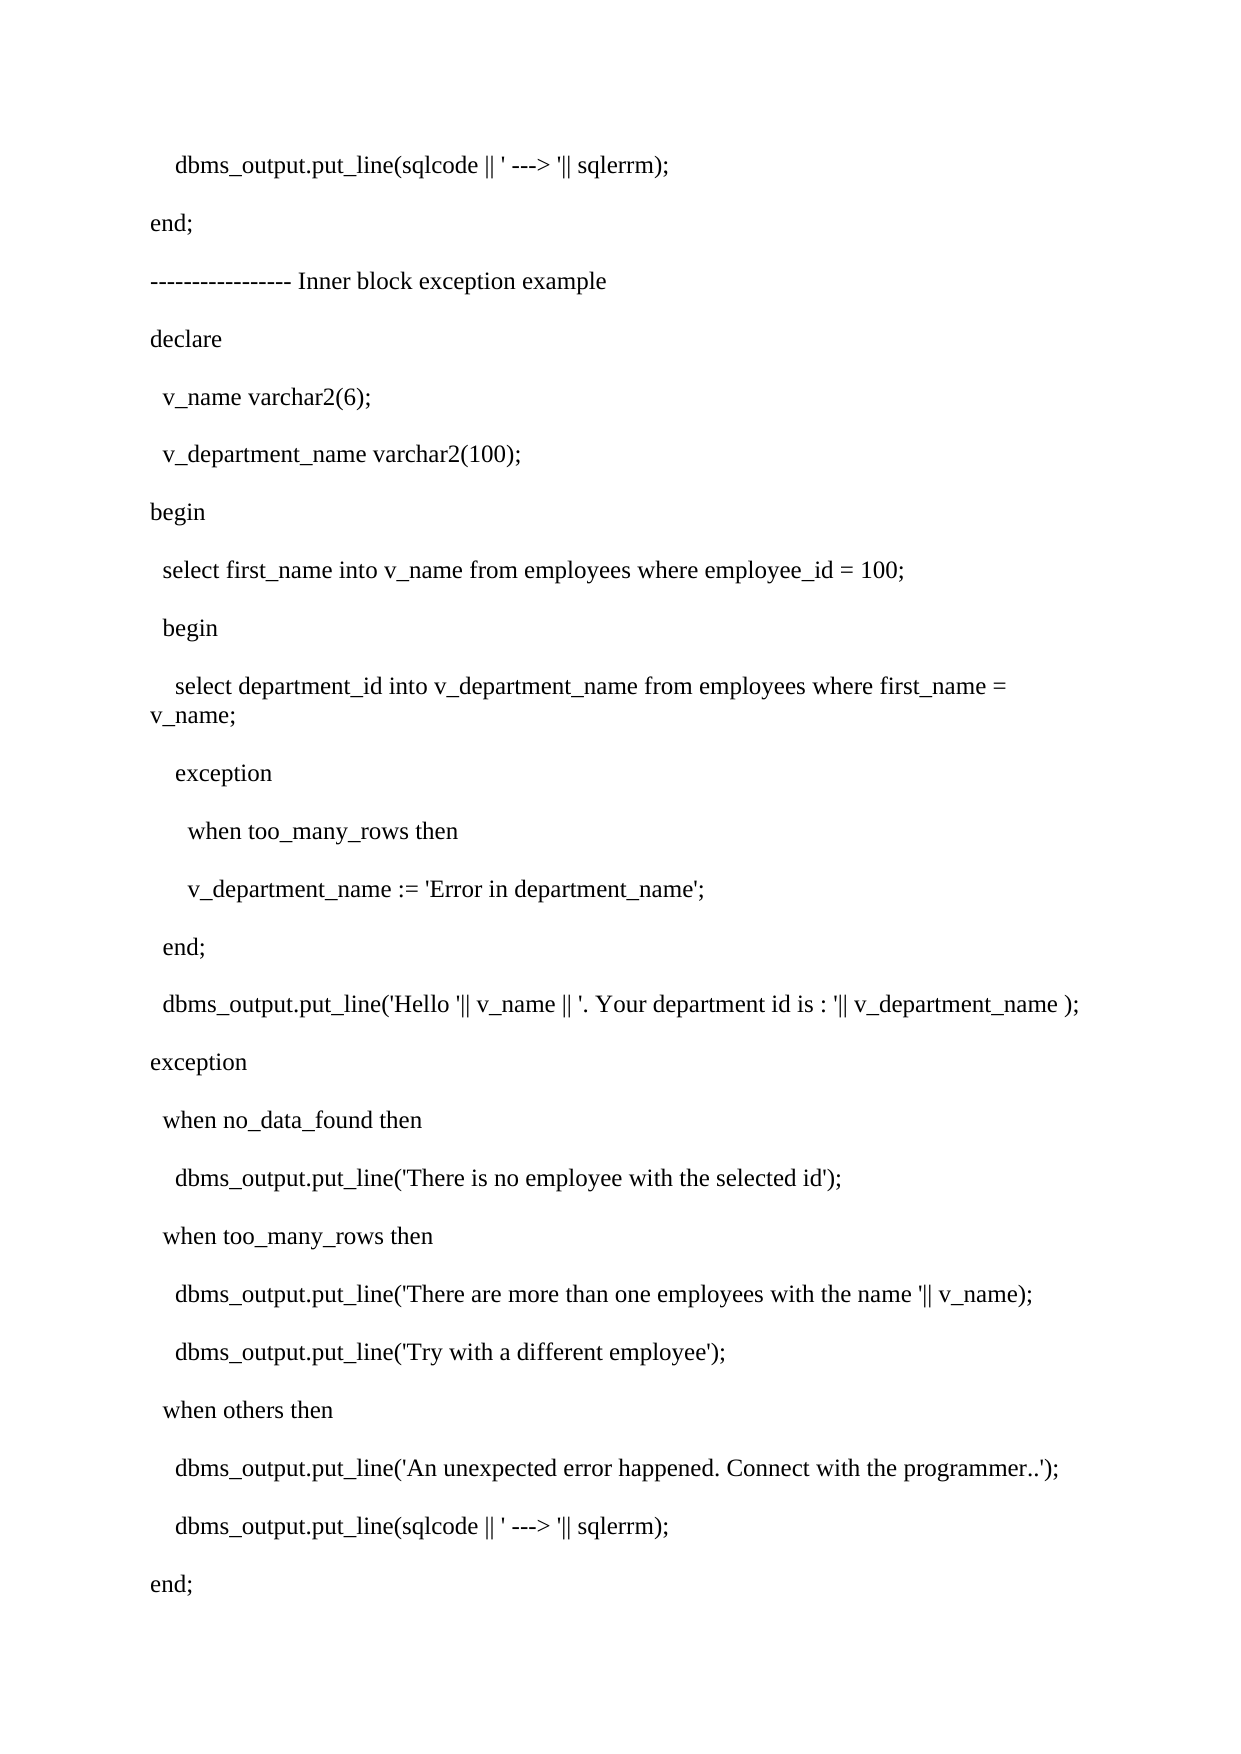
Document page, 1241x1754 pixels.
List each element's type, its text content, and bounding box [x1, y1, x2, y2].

text dbms_output.put_line('Try with a different employee'); [150, 1337, 1090, 1366]
text when too_many_rows then [150, 816, 1090, 844]
text dbms_output.put_line(sqlcode || ' ---> '|| sqlerrm); [150, 1511, 1090, 1539]
text dbms_output.put_line('There are more than one employees with the name '|| v_name); [150, 1279, 1090, 1308]
text begin [150, 497, 1090, 526]
text select first_name into v_name from employees where employee_id = 100; [150, 555, 1090, 584]
text end; [150, 208, 1090, 237]
text v_department_name := 'Error in department_name'; [150, 874, 1090, 902]
text exception [150, 758, 1090, 787]
text dbms_output.put_line('There is no employee with the selected id'); [150, 1163, 1090, 1192]
text when too_many_rows then [150, 1221, 1090, 1250]
text v_department_name varchar2(100); [150, 439, 1090, 468]
text ----------------- Inner block exception example [150, 266, 1090, 294]
text dbms_output.put_line('Hello '|| v_name || '. Your department id is : '|| v_department_name ); [150, 989, 1090, 1018]
text v_name varchar2(6); [150, 382, 1090, 410]
text when others then [150, 1395, 1090, 1424]
text when no_data_found then [150, 1105, 1090, 1134]
text dbms_output.put_line(sqlcode || ' ---> '|| sqlerrm); [150, 150, 1090, 179]
text end; [150, 1569, 1090, 1597]
text end; [150, 932, 1090, 960]
text begin [150, 613, 1090, 642]
text select department_id into v_department_name from employees where first_name = v_name; [150, 671, 1090, 729]
text declare [150, 324, 1090, 352]
text dbms_output.put_line('An unexpected error happened. Connect with the programmer..'); [150, 1453, 1090, 1482]
text exception [150, 1047, 1090, 1076]
